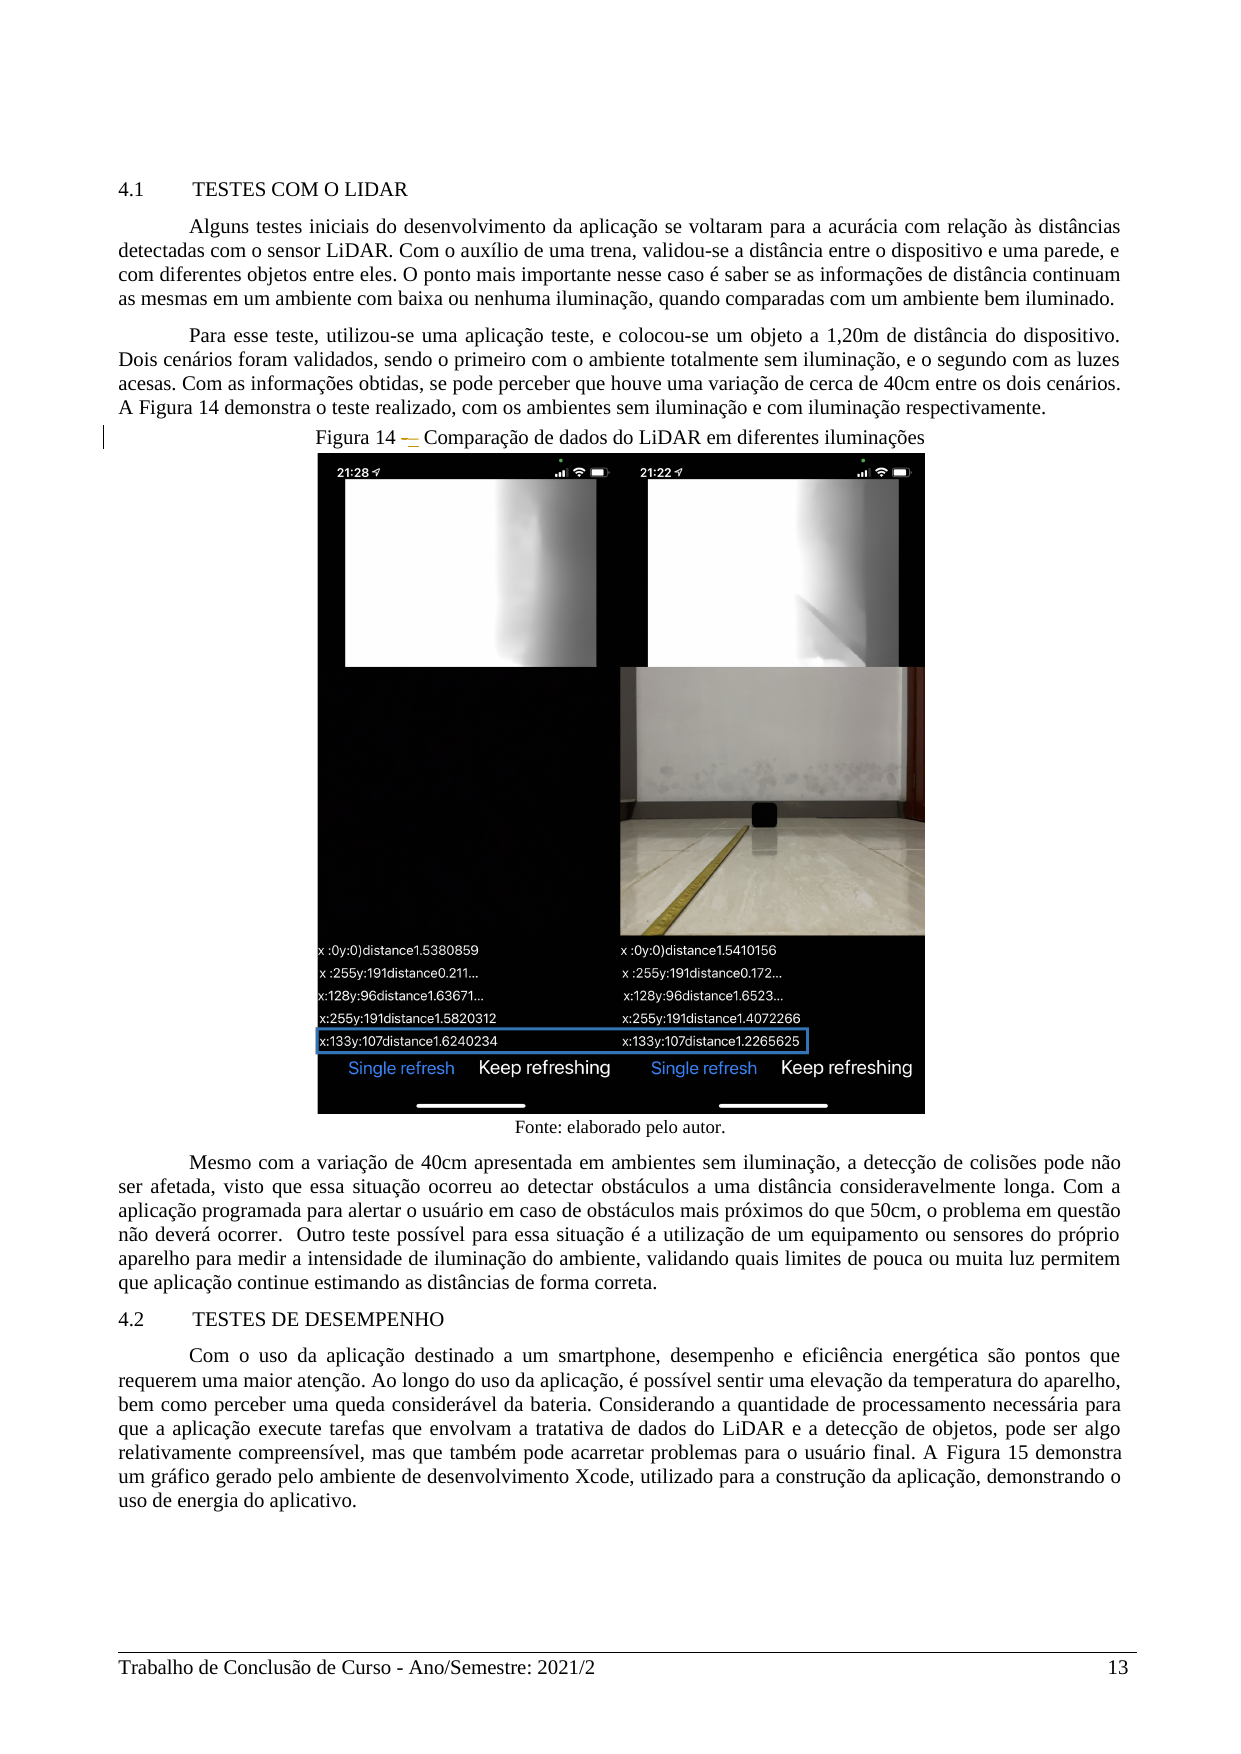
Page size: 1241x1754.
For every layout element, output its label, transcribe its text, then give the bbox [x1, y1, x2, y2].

picture [315, 453, 925, 1114]
subtitle Testes de desempenho [118, 1307, 1122, 1331]
text Figura 14 Comparação de dados do LiDAR em diferentes iluminações [118, 425, 1122, 449]
text Com o uso da aplicação destinado a um smartphone, desempenho e eficiência energética são pontos que requerem uma maior atenção. Ao longo do uso da aplicação, é possível sentir uma elevação da temperatura do aparelho, bem como perceber uma queda considerável da bateria. Considerando a quantidade de processamento necessária para que a aplicação execute tarefas que envolvam a tratativa de dados do LiDAR e a detecção de objetos, pode ser algo relativamente compreensível, mas que também pode acarretar problemas para o usuário final. A Figura 15 demonstra um gráfico gerado pelo ambiente de desenvolvimento Xcode, utilizado para a construção da aplicação, demonstrando o uso de energia do aplicativo. [118, 1343, 1122, 1512]
text Mesmo com a variação de 40cm apresentada em ambientes sem iluminação, a detecção de colisões pode não ser afetada, visto que essa situação ocorreu ao detectar obstáculos a uma distância consideravelmente longa. Com a aplicação programada para alertar o usuário em caso de obstáculos mais próximos do que 50cm, o problema em questão não deverá ocorrer. Outro teste possível para essa situação é a utilização de um equipamento ou sensores do próprio aparelho para medir a intensidade de iluminação do ambiente, validando quais limites de pouca ou muita luz permitem que aplicação continue estimando as distâncias de forma correta. [118, 1150, 1122, 1294]
text Fonte: elaborado pelo autor. [118, 1116, 1122, 1137]
text Alguns testes iniciais do desenvolvimento da aplicação se voltaram para a acurácia com relação às distâncias detectadas com o sensor LiDAR. Com o auxílio de uma trena, validou-se a distância entre o dispositivo e uma parede, e com diferentes objetos entre eles. O ponto mais importante nesse caso é saber se as informações de distância continuam as mesmas em um ambiente com baixa ou nenhuma iluminação, quando comparadas com um ambiente bem iluminado. [118, 214, 1122, 310]
text Para esse teste, utilizou-se uma aplicação teste, e colocou-se um objeto a 1,20m de distância do dispositivo. Dois cenários foram validados, sendo o primeiro com o ambiente totalmente sem iluminação, e o segundo com as luzes acesas. Com as informações obtidas, se pode perceber que houve uma variação de cerca de 40cm entre os dois cenários. A Figura 14 demonstra o teste realizado, com os ambientes sem iluminação e com iluminação respectivamente. [118, 322, 1122, 419]
subtitle testes com o lidar [118, 177, 1122, 201]
